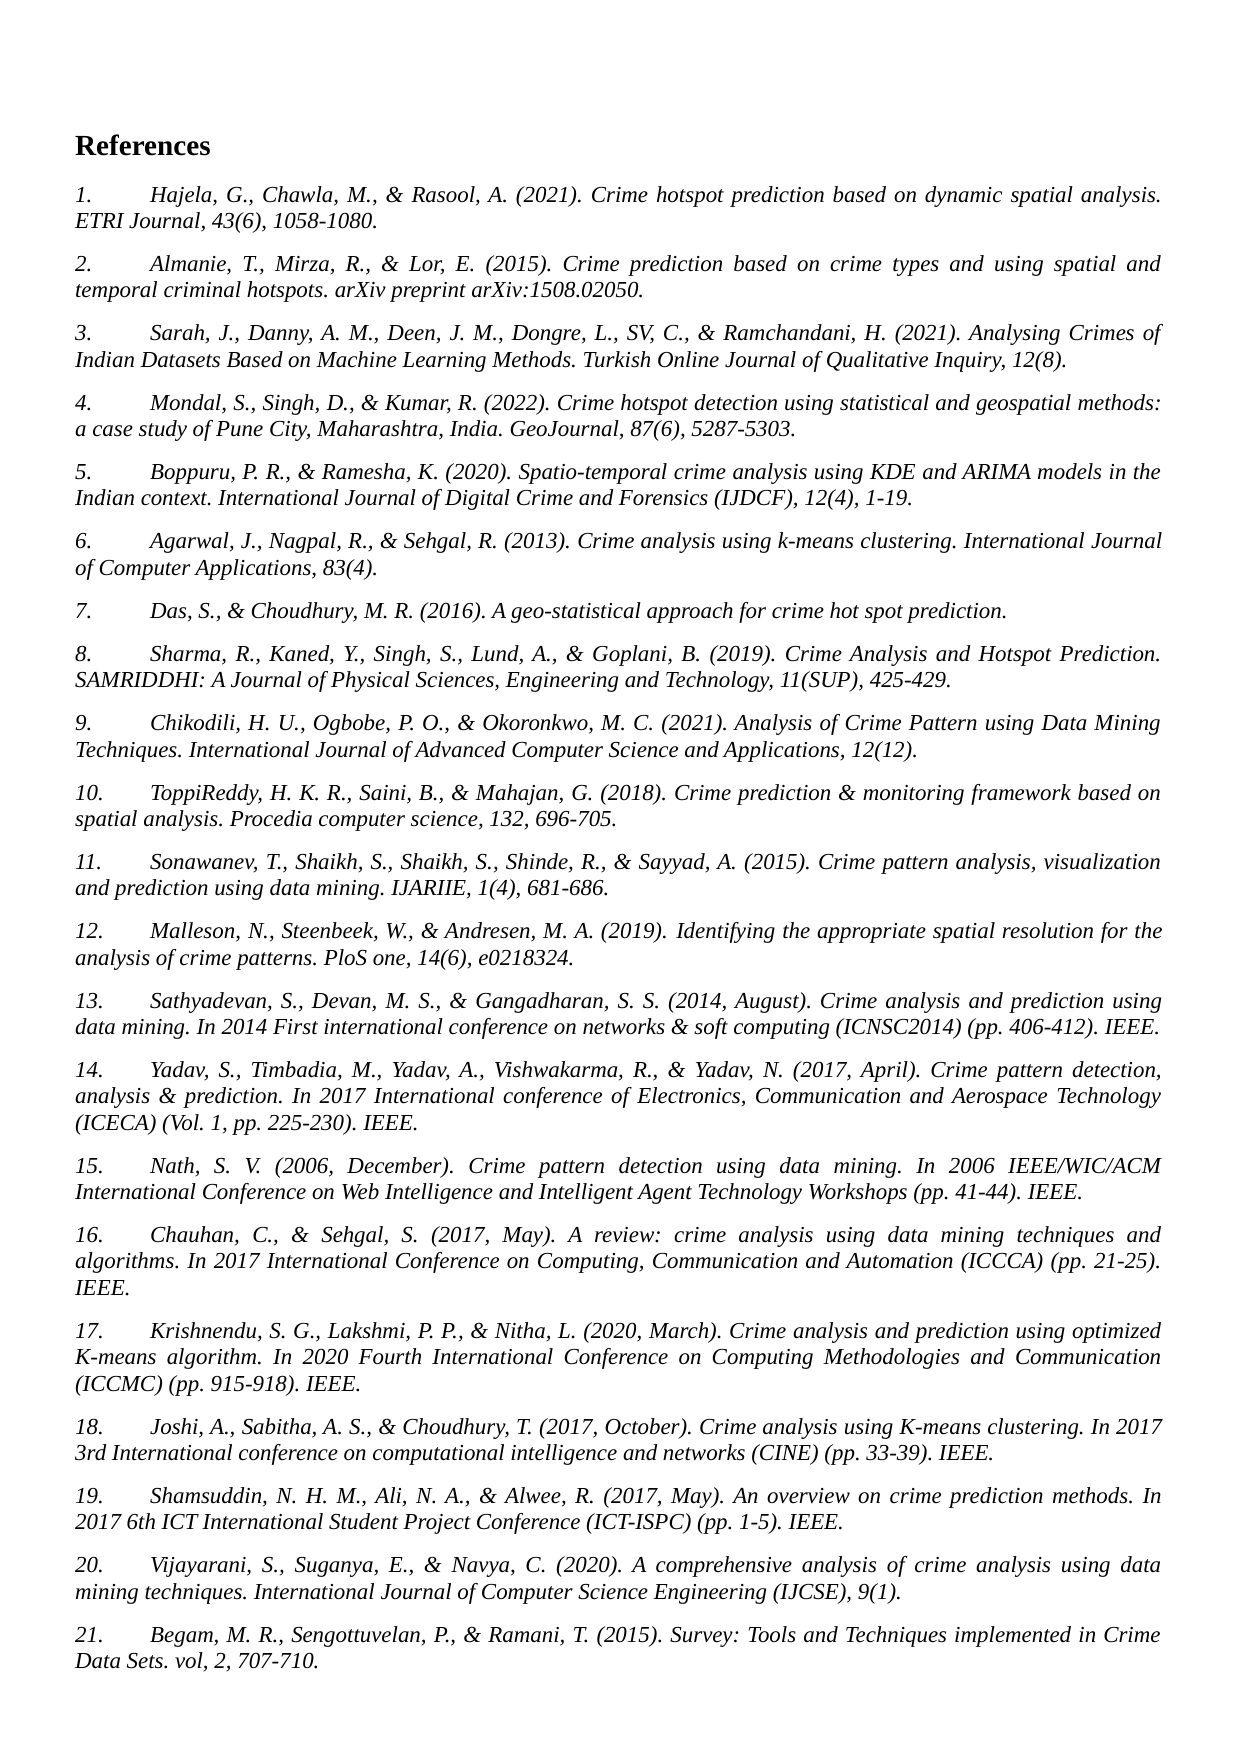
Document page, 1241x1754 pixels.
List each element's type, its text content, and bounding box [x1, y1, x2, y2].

text 1. Hajela, G., Chawla, M., & Rasool, A. (2021). Crime hotspot prediction based on dynamic spatial analysis. ETRI Journal, 43(6), 1058-1080. [75, 181, 1165, 233]
text 4. Mondal, S., Singh, D., & Kumar, R. (2022). Crime hotspot detection using statistical and geospatial methods: a case study of Pune City, Maharashtra, India. GeoJournal, 87(6), 5287-5303. [75, 389, 1165, 441]
text 13. Sathyadevan, S., Devan, M. S., & Gangadharan, S. S. (2014, August). Crime analysis and prediction using data mining. In 2014 First international conference on networks & soft computing (ICNSC2014) (pp. 406-412). IEEE. [75, 987, 1165, 1039]
text 21. Begam, M. R., Sengottuvelan, P., & Ramani, T. (2015). Survey: Tools and Techniques implemented in Crime Data Sets. vol, 2, 707-710. [75, 1621, 1165, 1673]
text 11. Sonawanev, T., Shaikh, S., Shaikh, S., Shinde, R., & Sayyad, A. (2015). Crime pattern analysis, visualization and prediction using data mining. IJARIIE, 1(4), 681-686. [75, 848, 1165, 901]
text 16. Chauhan, C., & Sehgal, S. (2017, May). A review: crime analysis using data mining techniques and algorithms. In 2017 International Conference on Computing, Communication and Automation (ICCCA) (pp. 21-25). IEEE. [75, 1221, 1165, 1300]
text 2. Almanie, T., Mirza, R., & Lor, E. (2015). Crime prediction based on crime types and using spatial and temporal criminal hotspots. arXiv preprint arXiv:1508.02050. [75, 250, 1165, 303]
text 6. Agarwal, J., Nagpal, R., & Sehgal, R. (2013). Crime analysis using k-means clustering. International Journal of Computer Applications, 83(4). [75, 527, 1165, 580]
text 3. Sarah, J., Danny, A. M., Deen, J. M., Dongre, L., SV, C., & Ramchandani, H. (2021). Analysing Crimes of Indian Datasets Based on Machine Learning Methods. Turkish Online Journal of Qualitative Inquiry, 12(8). [75, 319, 1165, 372]
text 20. Vijayarani, S., Suganya, E., & Navya, C. (2020). A comprehensive analysis of crime analysis using data mining techniques. International Journal of Computer Science Engineering (IJCSE), 9(1). [75, 1551, 1165, 1604]
text 10. ToppiReddy, H. K. R., Saini, B., & Mahajan, G. (2018). Crime prediction & monitoring framework based on spatial analysis. Procedia computer science, 132, 696-705. [75, 779, 1165, 831]
text 9. Chikodili, H. U., Ogbobe, P. O., & Okoronkwo, M. C. (2021). Analysis of Crime Pattern using Data Mining Techniques. International Journal of Advanced Computer Science and Applications, 12(12). [75, 709, 1165, 762]
text 8. Sharma, R., Kaned, Y., Singh, S., Lund, A., & Goplani, B. (2019). Crime Analysis and Hotspot Prediction. SAMRIDDHI: A Journal of Physical Sciences, Engineering and Technology, 11(SUP), 425-429. [75, 640, 1165, 693]
text 5. Boppuru, P. R., & Ramesha, K. (2020). Spatio-temporal crime analysis using KDE and ARIMA models in the Indian context. International Journal of Digital Crime and Forensics (IJDCF), 12(4), 1-19. [75, 458, 1165, 511]
text 14. Yadav, S., Timbadia, M., Yadav, A., Vishwakarma, R., & Yadav, N. (2017, April). Crime pattern detection, analysis & prediction. In 2017 International conference of Electronics, Communication and Aerospace Technology (ICECA) (Vol. 1, pp. 225-230). IEEE. [75, 1056, 1165, 1135]
text 17. Krishnendu, S. G., Lakshmi, P. P., & Nitha, L. (2020, March). Crime analysis and prediction using optimized K-means algorithm. In 2020 Fourth International Conference on Computing Methodologies and Communication (ICCMC) (pp. 915-918). IEEE. [75, 1317, 1165, 1396]
text 18. Joshi, A., Sabitha, A. S., & Choudhury, T. (2017, October). Crime analysis using K-means clustering. In 2017 3rd International conference on computational intelligence and networks (CINE) (pp. 33-39). IEEE. [75, 1413, 1165, 1465]
text 19. Shamsuddin, N. H. M., Ali, N. A., & Alwee, R. (2017, May). An overview on crime prediction methods. In 2017 6th ICT International Student Project Conference (ICT-ISPC) (pp. 1-5). IEEE. [75, 1482, 1165, 1535]
text References [75, 128, 1165, 161]
text 15. Nath, S. V. (2006, December). Crime pattern detection using data mining. In 2006 IEEE/WIC/ACM International Conference on Web Intelligence and Intelligent Agent Technology Workshops (pp. 41-44). IEEE. [75, 1152, 1165, 1204]
text 12. Malleson, N., Steenbeek, W., & Andresen, M. A. (2019). Identifying the appropriate spatial resolution for the analysis of crime patterns. PloS one, 14(6), e0218324. [75, 917, 1165, 970]
text 7. Das, S., & Choudhury, M. R. (2016). A geo-statistical approach for crime hot spot prediction. [75, 597, 1165, 623]
